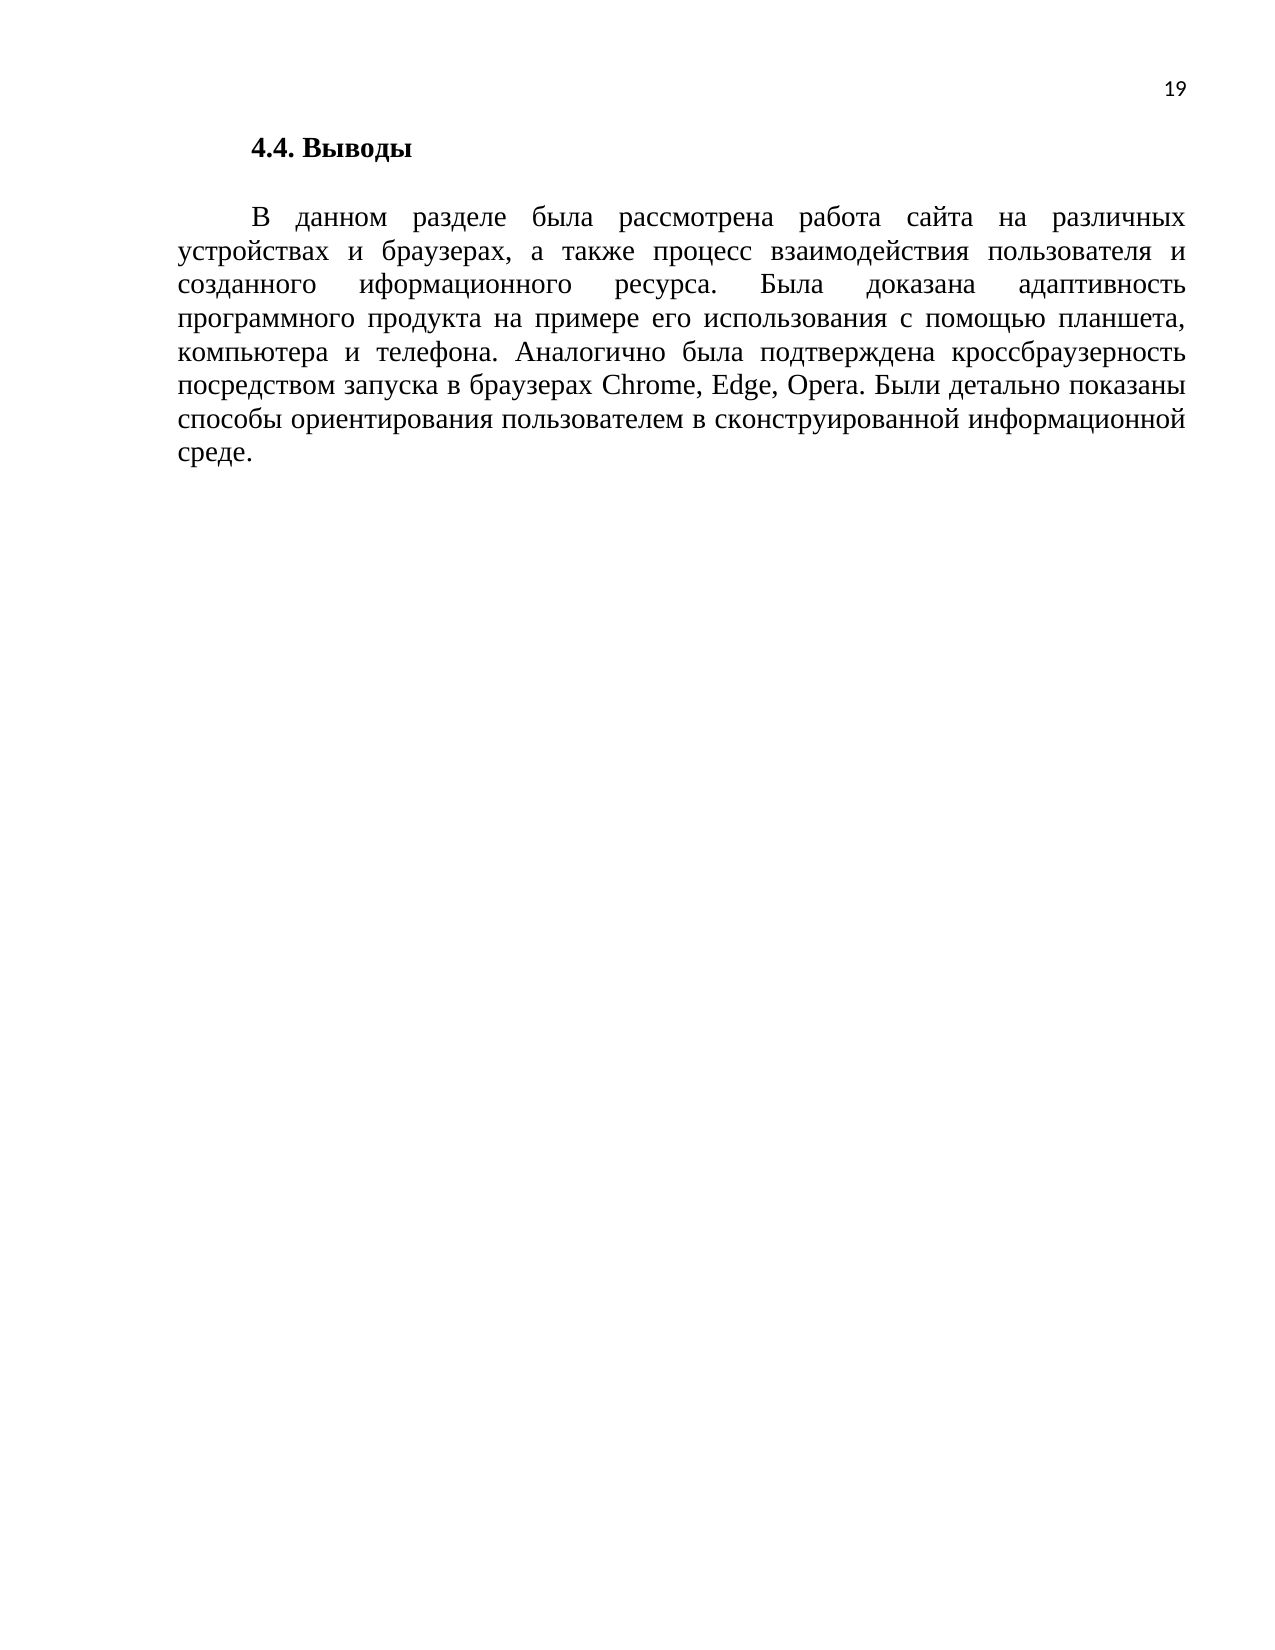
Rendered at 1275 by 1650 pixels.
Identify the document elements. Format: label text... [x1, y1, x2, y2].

text В данном разделе была рассмотрена работа сайта на различных устройствах и браузерах, а также процесс взаимодействия пользователя и созданного иформационного ресурса. Была доказана адаптивность программного продукта на примере его использования с помощью планшета, компьютера и телефона. Аналогично была подтверждена кроссбраузерность посредством запуска в браузерах Chrome, Edge, Opera. Были детально показаны способы ориентирования пользователем в сконструированной информационной среде. [177, 199, 1186, 468]
subtitle 4.4. Выводы [177, 130, 1186, 163]
